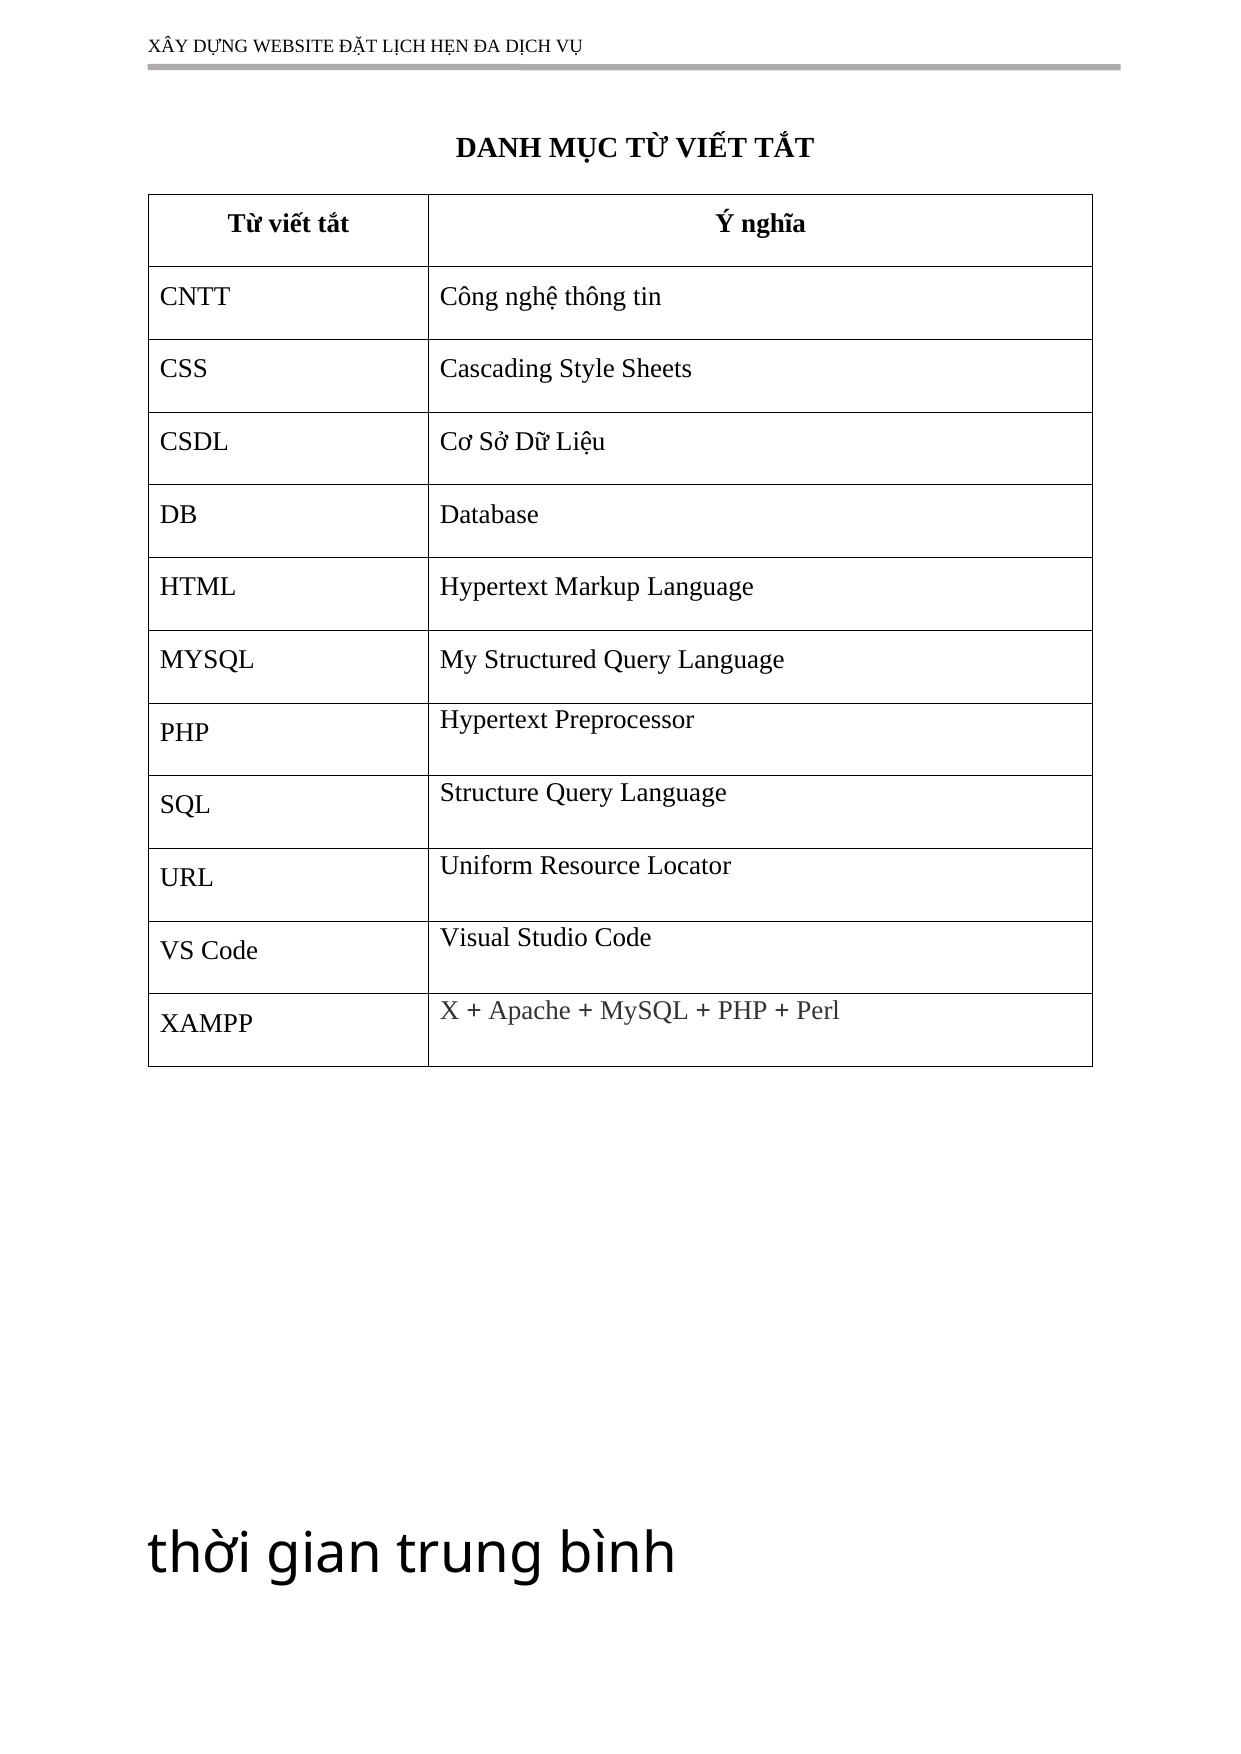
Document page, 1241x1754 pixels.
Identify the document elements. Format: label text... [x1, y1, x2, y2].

table_cell Cascading Style Sheets [429, 340, 1092, 412]
text thời gian trung bình [148, 1512, 1122, 1589]
table_cell Cơ Sở Dữ Liệu [429, 413, 1092, 484]
table_cell My Structured Query Language [429, 631, 1092, 702]
table_cell X + Apache + MySQL + PHP + Perl [429, 994, 1092, 1066]
table_cell Hypertext Preprocessor [429, 704, 1092, 775]
table_cell Database [429, 485, 1092, 557]
table_cell Structure Query Language [429, 776, 1092, 848]
table_cell URL [149, 849, 428, 921]
table_cell CNTT [149, 267, 428, 339]
table_cell PHP [149, 704, 428, 775]
table_header Ý nghĩa [429, 195, 1092, 266]
table_cell CSDL [149, 413, 428, 484]
table_cell HTML [149, 558, 428, 630]
table_cell Công nghệ thông tin [429, 267, 1092, 339]
table_cell MYSQL [149, 631, 428, 702]
table_cell XAMPP [149, 994, 428, 1066]
table_cell DB [149, 485, 428, 557]
table_cell Hypertext Markup Language [429, 558, 1092, 630]
text DANH MỤC TỪ VIẾT TẮT [148, 131, 1122, 164]
table_cell Uniform Resource Locator [429, 849, 1092, 921]
table_cell CSS [149, 340, 428, 412]
table_cell VS Code [149, 922, 428, 993]
table_cell SQL [149, 776, 428, 848]
table_cell Visual Studio Code [429, 922, 1092, 993]
table_header Từ viết tắt [149, 195, 428, 266]
